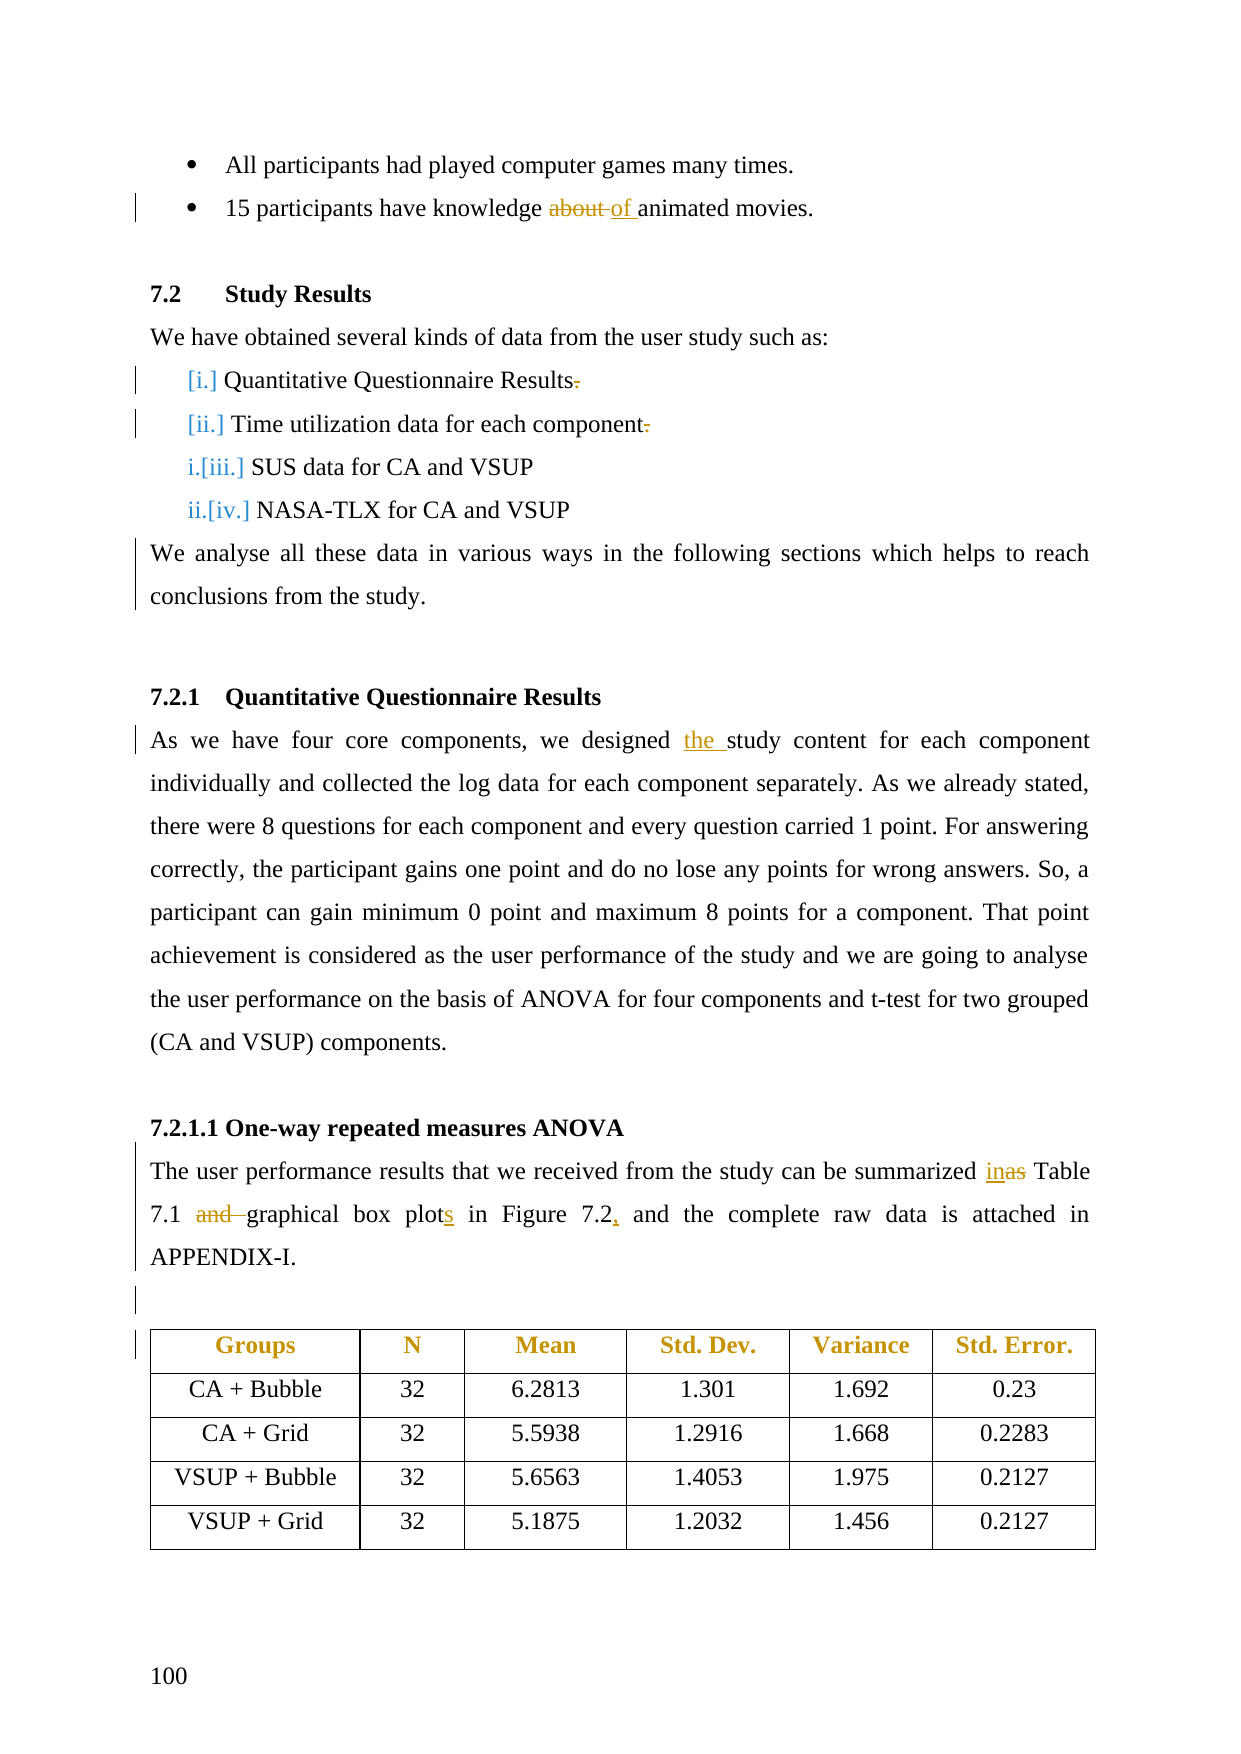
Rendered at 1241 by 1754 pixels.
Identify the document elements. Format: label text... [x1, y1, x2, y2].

table_cell VSUP + Grid [151, 1506, 359, 1549]
table_cell 1.975 [790, 1462, 932, 1505]
table_cell 5.6563 [465, 1462, 626, 1505]
table_cell 32 [361, 1374, 464, 1417]
table_cell 1.668 [790, 1418, 932, 1461]
table_cell 1.2916 [627, 1418, 789, 1461]
table_cell 0.2127 [933, 1506, 1095, 1549]
list NASA-TLX for CA and VSUP [187, 495, 1090, 524]
table_cell 1.692 [790, 1374, 932, 1417]
text As we have four core components, we designed study content for each component individually and collected the log data for each component separately. As we already stated, there were 8 questions for each component and every question carried 1 point. For answering correctly, the participant gains one point and do no lose any points for wrong answers. So, a participant can gain minimum 0 point and maximum 8 points for a component. That point achievement is considered as the user performance of the study and we are going to analyse the user performance on the basis of ANOVA for four components and t-test for two grouped (CA and VSUP) components. [150, 725, 1090, 1056]
list Quantitative Questionnaire Results [187, 366, 1090, 394]
table_header Groups [151, 1330, 359, 1373]
table_cell VSUP + Bubble [151, 1462, 359, 1505]
table_header N [361, 1330, 464, 1373]
text 7.2 Study Results [150, 279, 1090, 308]
table_cell CA + Grid [151, 1418, 359, 1461]
list All participants had played computer games many times. [187, 150, 1090, 179]
table_cell 32 [361, 1506, 464, 1549]
table_header Mean [465, 1330, 626, 1373]
table_cell 0.2283 [933, 1418, 1095, 1461]
table_cell 1.456 [790, 1506, 932, 1549]
table_cell 5.5938 [465, 1418, 626, 1461]
table_cell 1.301 [627, 1374, 789, 1417]
text We analyse all these data in various ways in the following sections which helps to reach conclusions from the study. [150, 538, 1090, 610]
table_header Variance [790, 1330, 932, 1373]
text 7.2.1 Quantitative Questionnaire Results [150, 682, 1090, 711]
table_cell 32 [361, 1418, 464, 1461]
table_header Std. Dev. [627, 1330, 789, 1373]
table_cell 0.23 [933, 1374, 1095, 1417]
table_cell 32 [361, 1462, 464, 1505]
table_cell 6.2813 [465, 1374, 626, 1417]
table_cell 5.1875 [465, 1506, 626, 1549]
list SUS data for CA and VSUP [187, 452, 1090, 481]
text We have obtained several kinds of data from the user study such as: [150, 322, 1090, 351]
list 15 participants have knowledge animated movies. [187, 193, 1090, 222]
table_header Std. Error. [933, 1330, 1095, 1373]
text 7.2.1.1 One-way repeated measures ANOVA The user performance results that we received from the study can be summarized Table 7.1 graphical box plot in Figure 7.2 and the complete raw data is attached in APPENDIX-I. [150, 1113, 1090, 1271]
list Time utilization data for each component [187, 409, 1090, 437]
table_cell CA + Bubble [151, 1374, 359, 1417]
table_cell 1.2032 [627, 1506, 789, 1549]
table_cell 0.2127 [933, 1462, 1095, 1505]
table_cell 1.4053 [627, 1462, 789, 1505]
